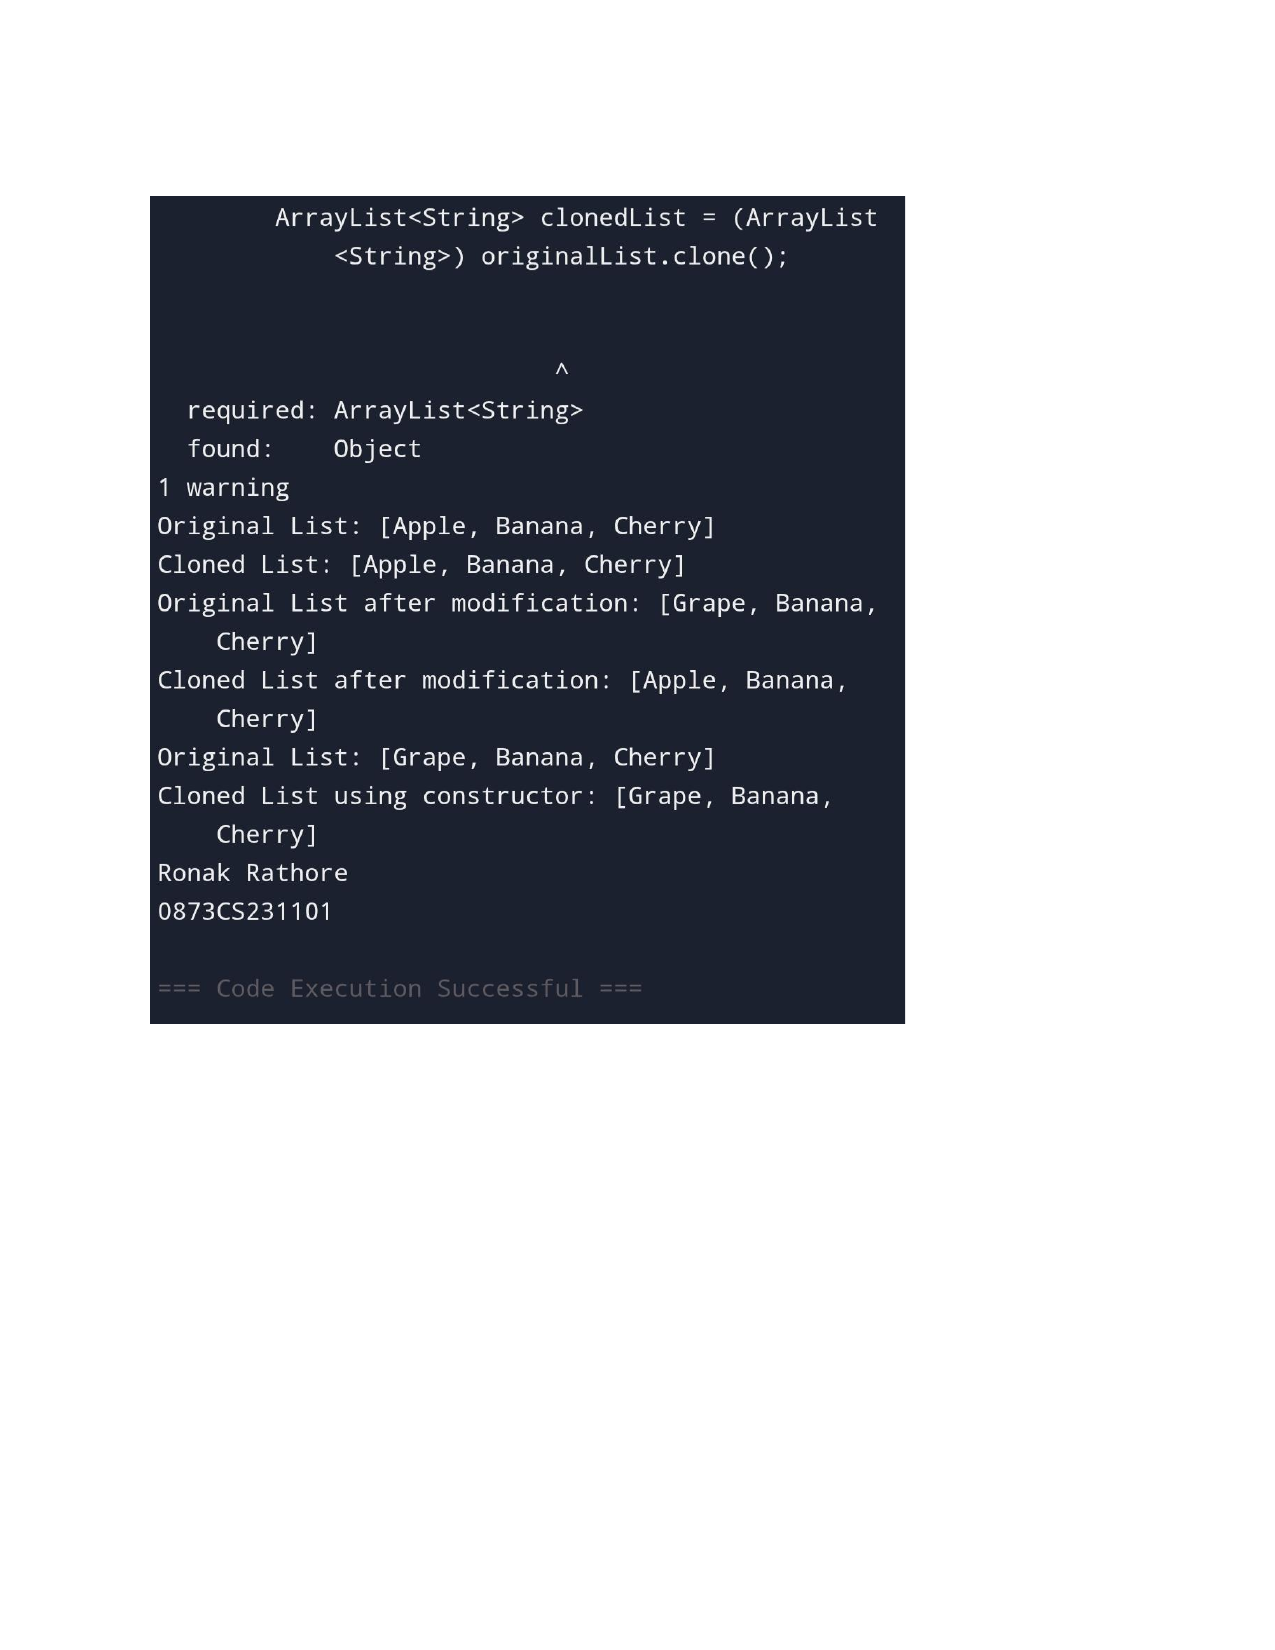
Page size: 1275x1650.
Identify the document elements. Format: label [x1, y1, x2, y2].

picture [150, 196, 906, 1024]
